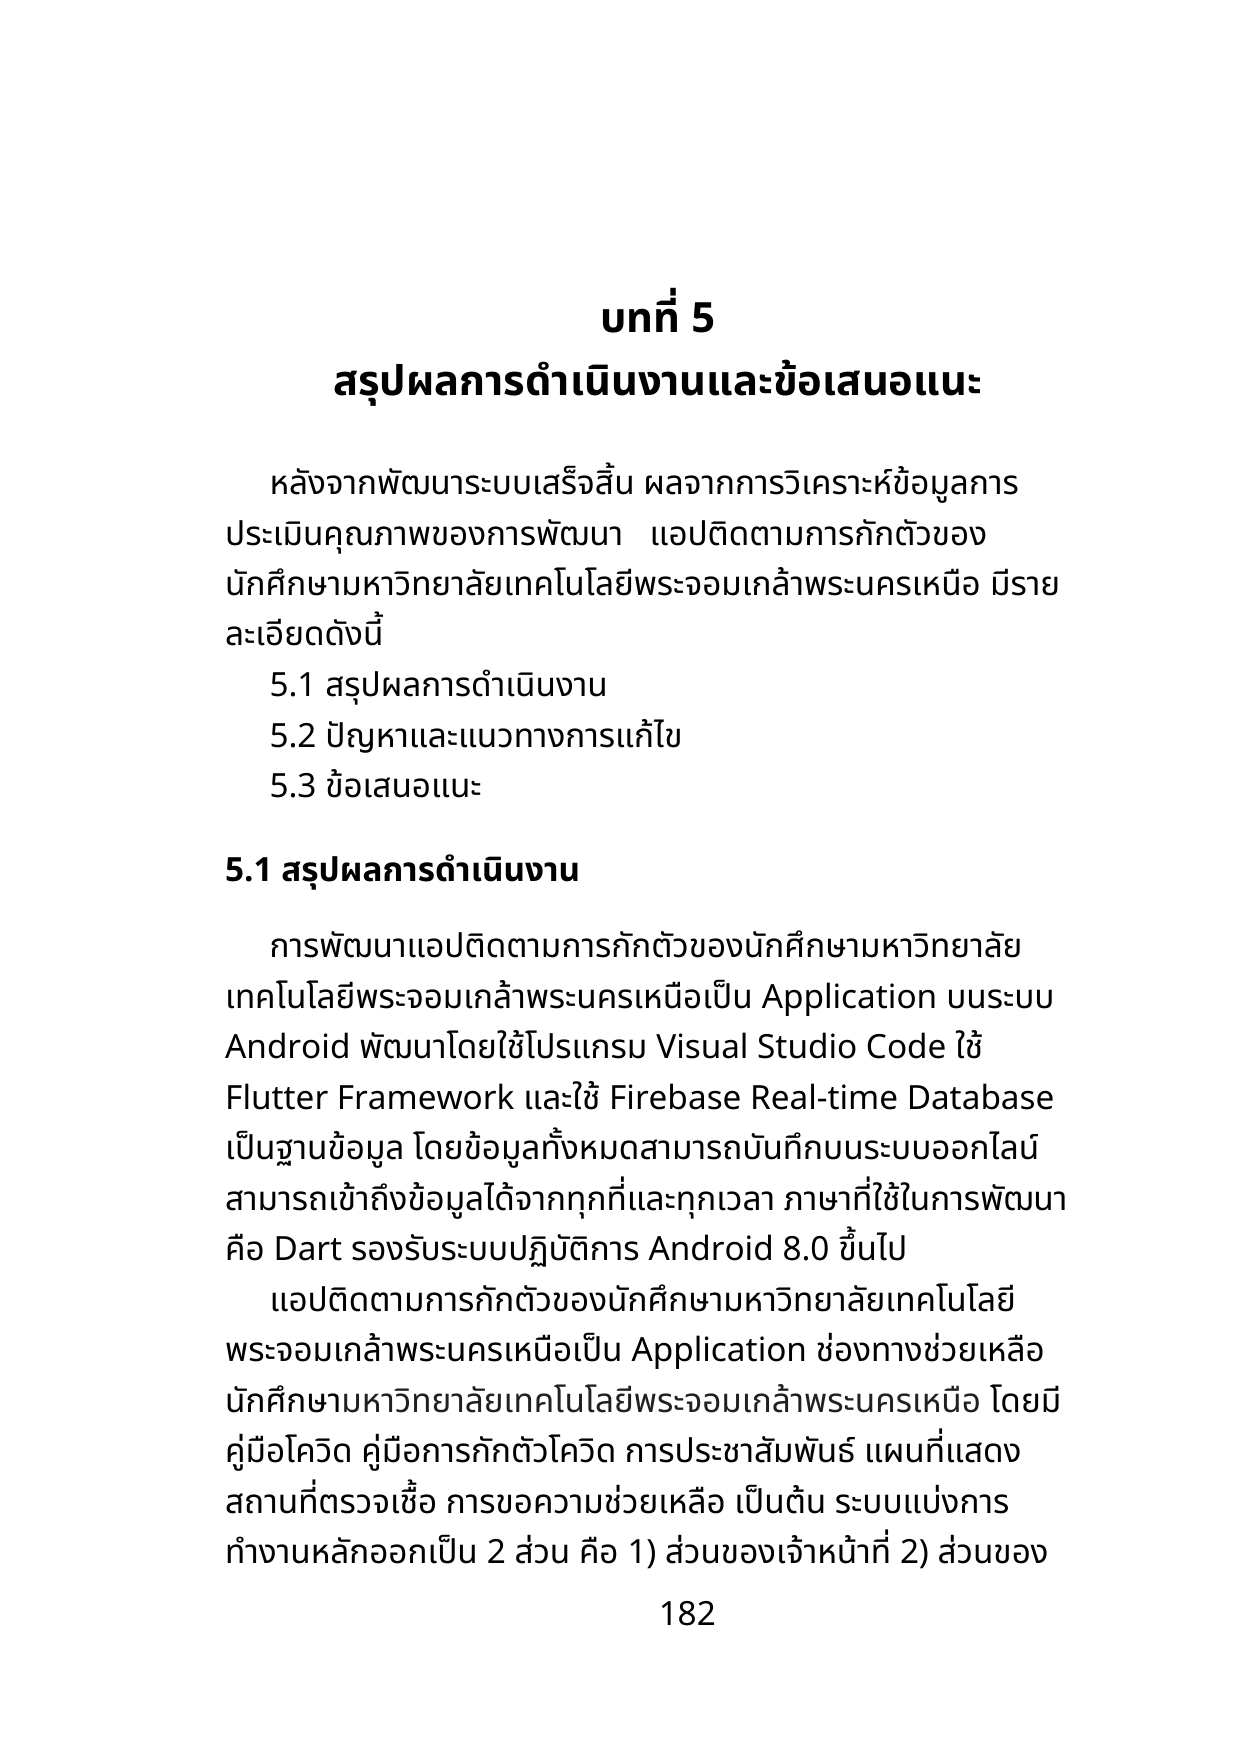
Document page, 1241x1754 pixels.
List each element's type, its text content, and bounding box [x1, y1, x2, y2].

text หลังจากพัฒนาระบบเสร็จสิ้น ผลจากการวิเคราะห์ข้อมูลการประเมินคุณภาพของการพัฒนา แอปติดตามการกักตัวของนักศึกษามหาวิทยาลัยเทคโนโลยีพระจอมเกล้าพระนครเหนือ มีรายละเอียดดังนี้ [225, 459, 1090, 661]
subtitle สรุปผลการดำเนินงานและข้อเสนอแนะ [225, 287, 1090, 414]
text การพัฒนาแอปติดตามการกักตัวของนักศึกษามหาวิทยาลัยเทคโนโลยีพระจอมเกล้าพระนครเหนือเป็น Application บนระบบ Android พัฒนาโดยใช้โปรแกรม Visual Studio Code ใช้ Flutter Framework และใช้ Firebase Real-time Database เป็นฐานข้อมูล โดยข้อมูลทั้งหมดสามารถบันทึกบนระบบออกไลน์สามารถเข้าถึงข้อมูลได้จากทุกที่และทุกเวลา ภาษาที่ใช้ในการพัฒนาคือ Dart รองรับระบบปฏิบัติการ Android 8.0 ขึ้นไป [225, 922, 1090, 1276]
text 5.2 ปัญหาและแนวทางการแก้ไข [225, 711, 1090, 762]
text 5.1 สรุปผลการดำเนินงาน [225, 661, 1090, 711]
text 5.3 ข้อเสนอแนะ [225, 762, 1090, 813]
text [225, 1276, 1090, 1579]
subtitle สรุปผลการดำเนินงาน [225, 846, 1090, 897]
